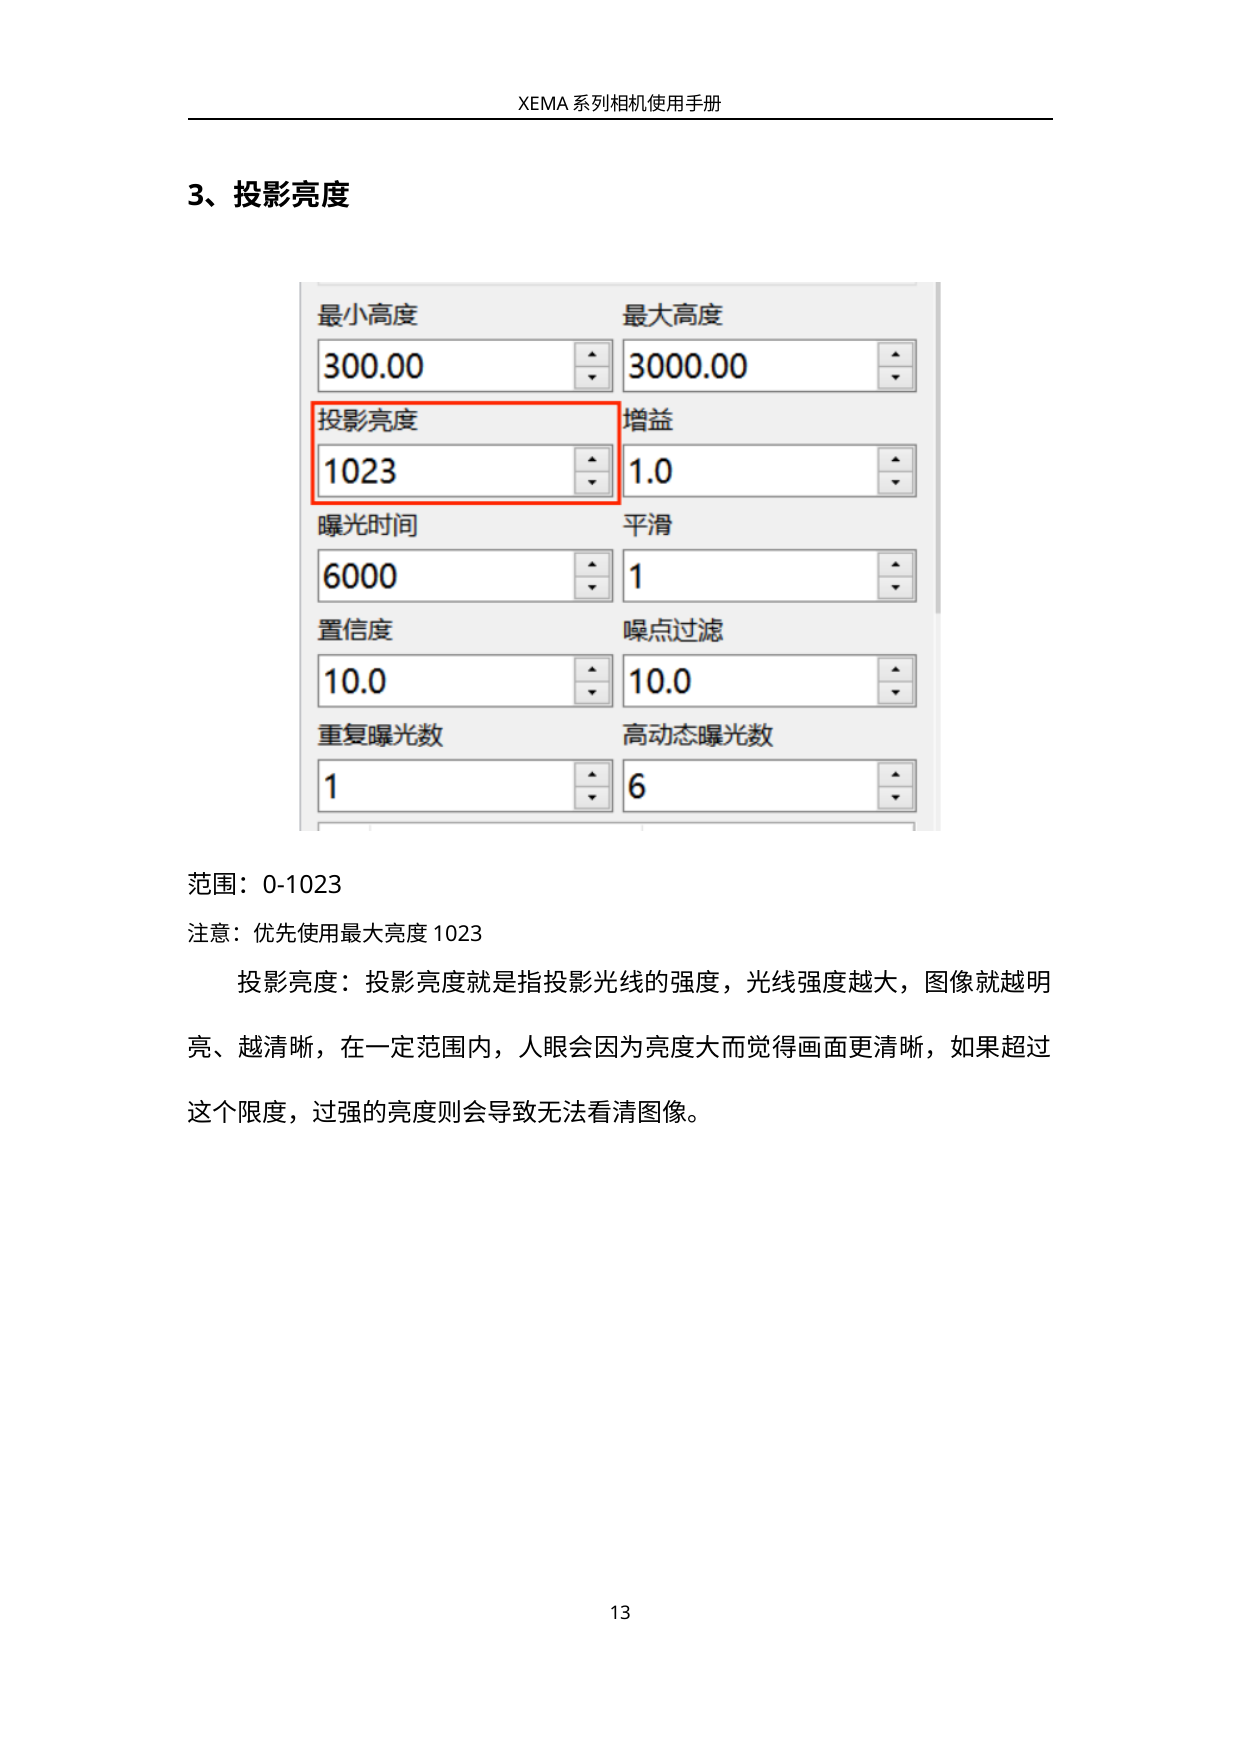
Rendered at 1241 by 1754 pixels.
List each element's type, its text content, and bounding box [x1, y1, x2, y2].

text 注意：优先使用最大亮度1023 [187, 915, 1053, 948]
picture [299, 282, 941, 831]
text 范围：0-1023 [187, 850, 1053, 915]
subtitle 3、投影亮度 [187, 160, 1053, 225]
text 投影亮度：投影亮度就是指投影光线的强度，光线强度越大，图像就越明亮、越清晰，在一定范围内，人眼会因为亮度大而觉得画面更清晰，如果超过这个限度，过强的亮度则会导致无法看清图像。 [187, 948, 1053, 1143]
